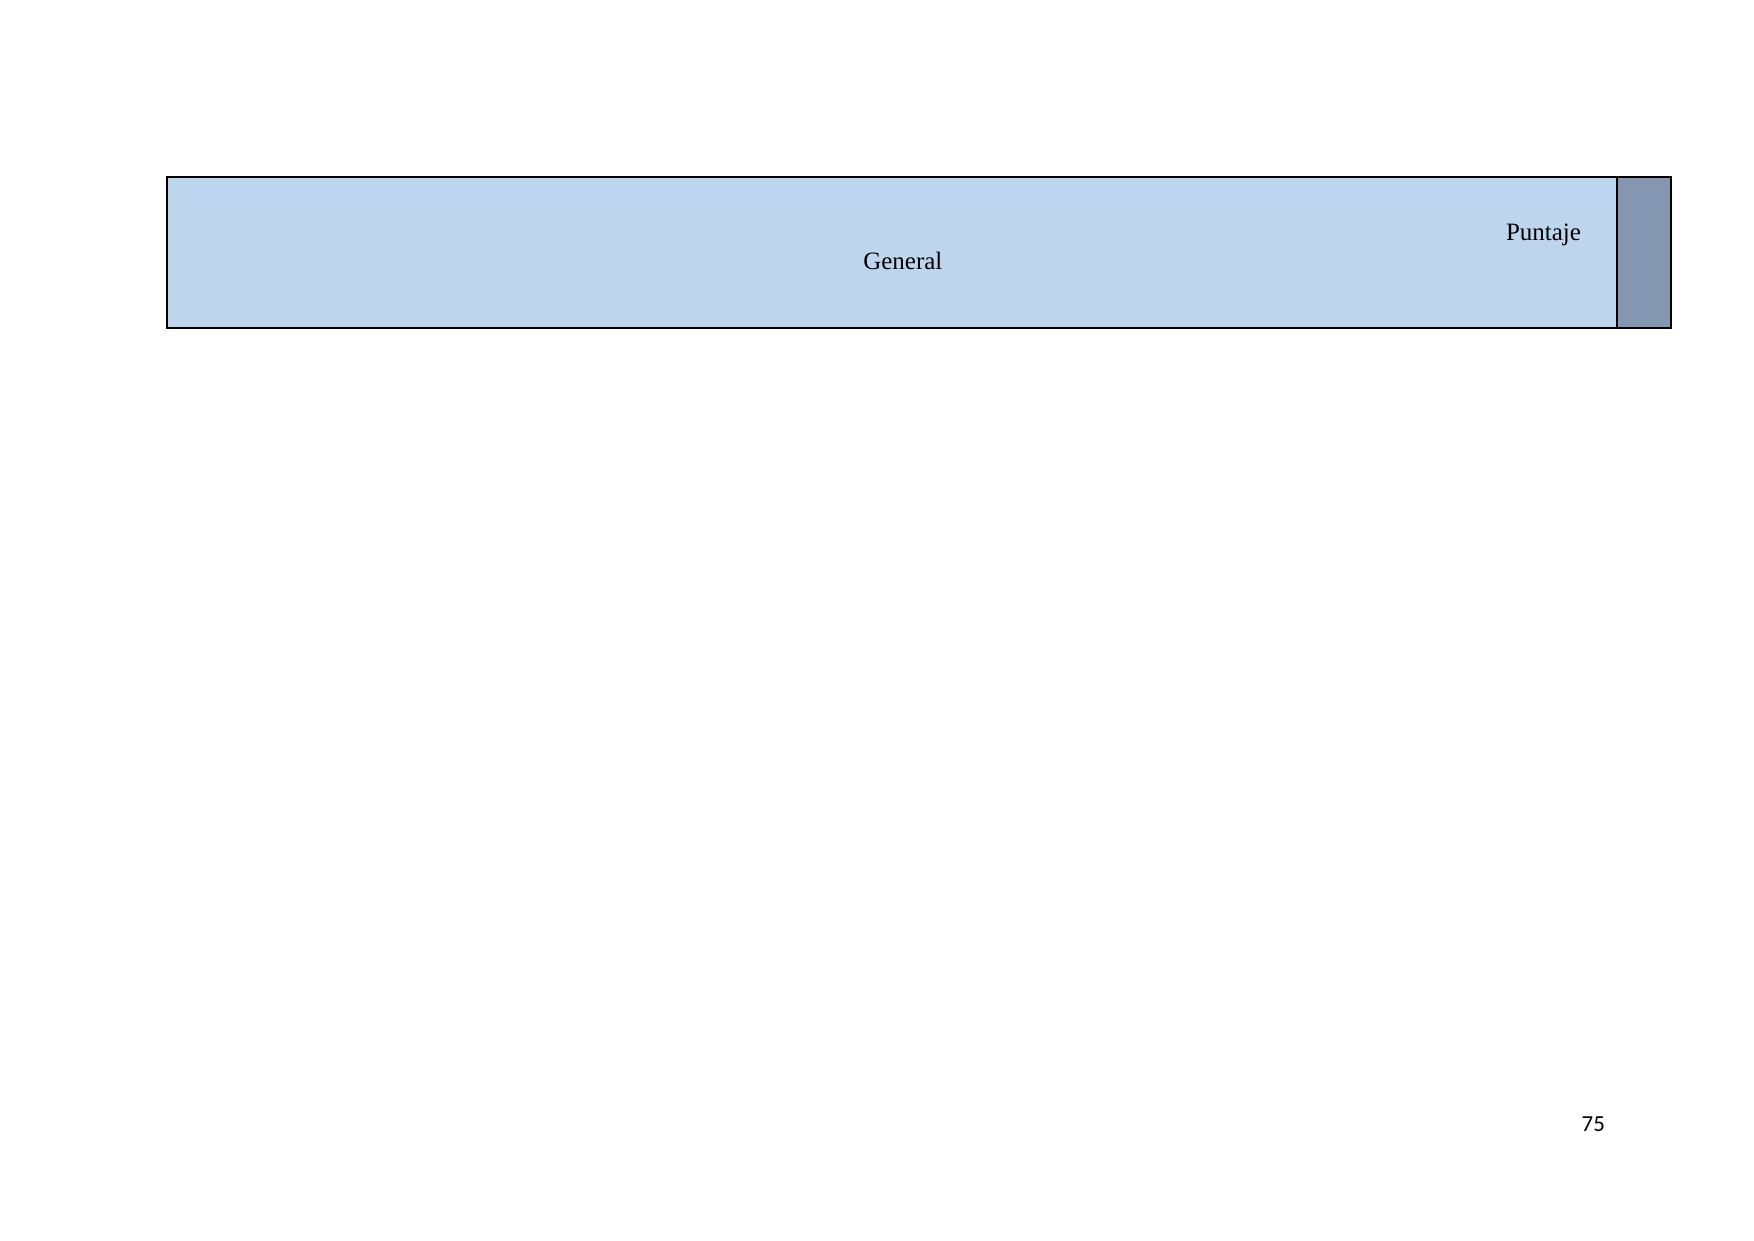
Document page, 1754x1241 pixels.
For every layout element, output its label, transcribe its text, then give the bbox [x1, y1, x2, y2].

table_cell Puntaje General [168, 178, 1616, 327]
table_cell [1618, 178, 1670, 327]
